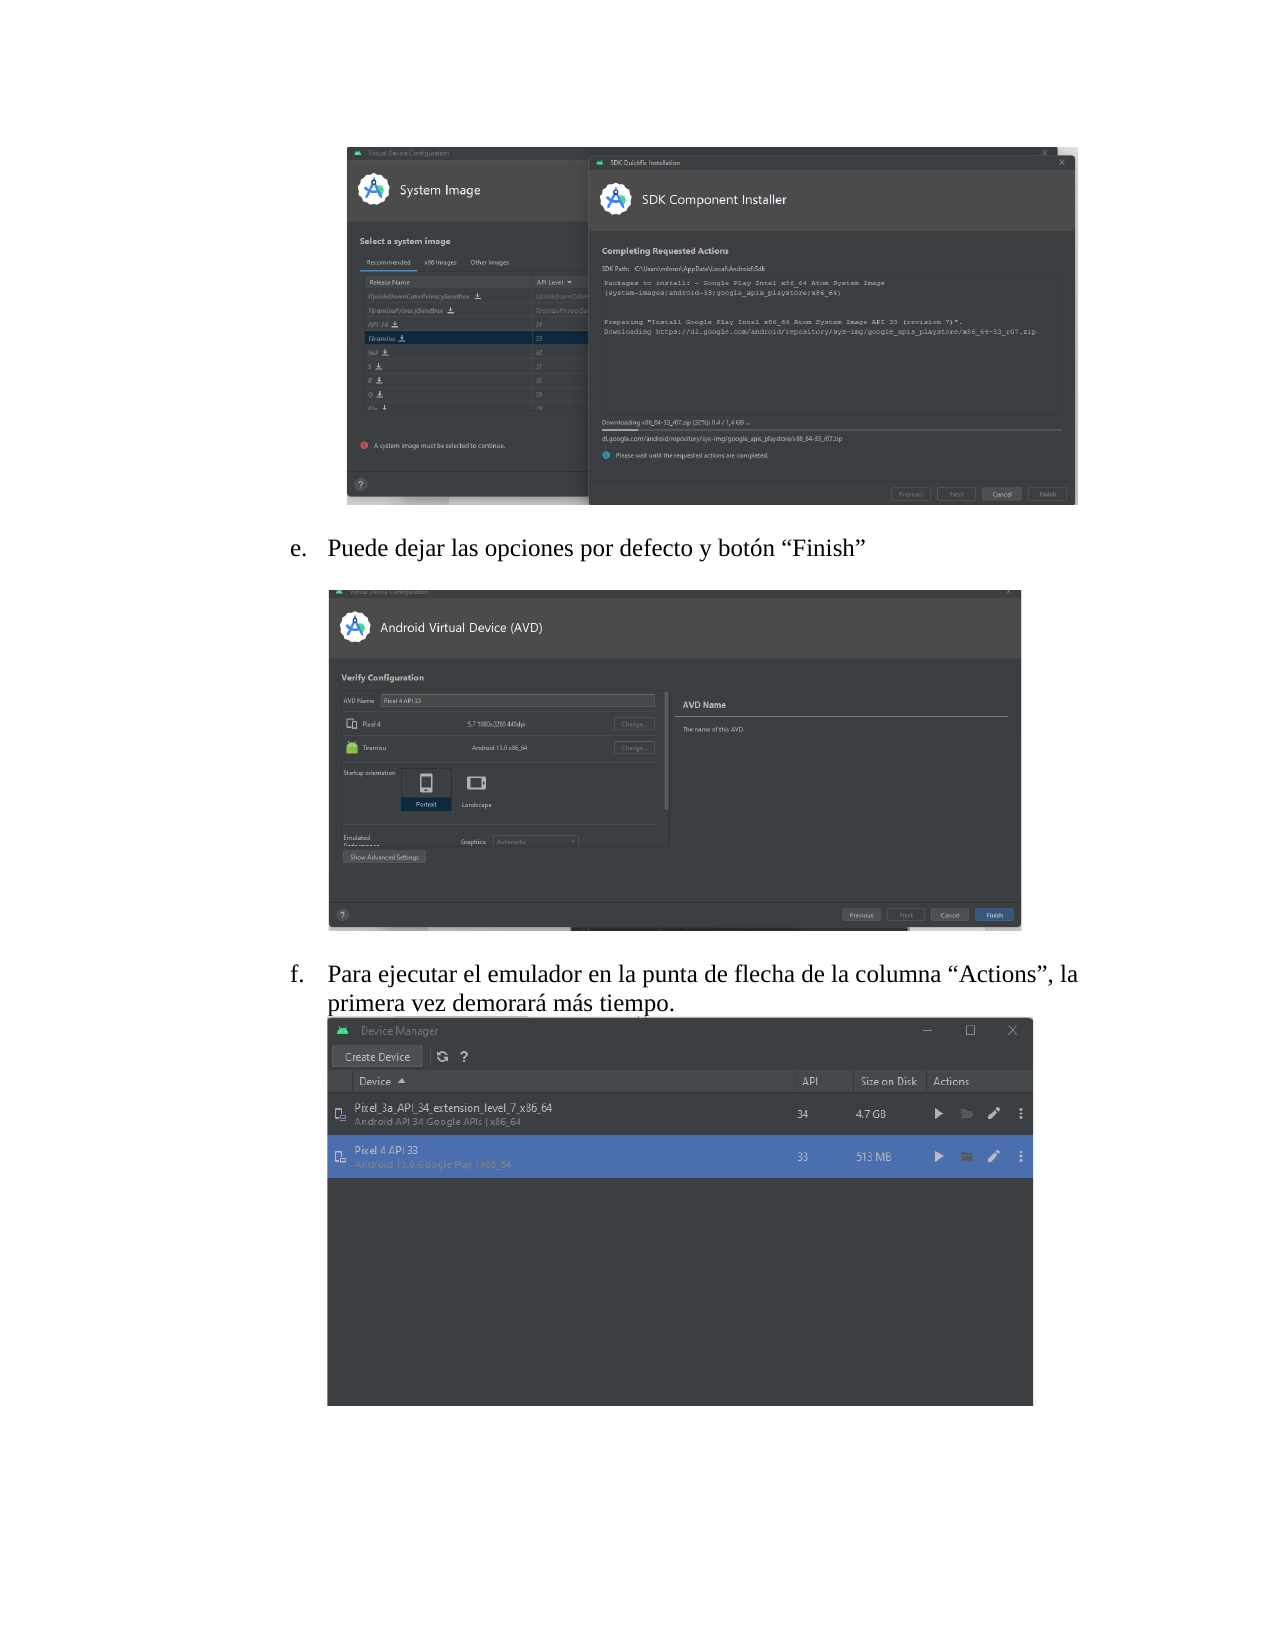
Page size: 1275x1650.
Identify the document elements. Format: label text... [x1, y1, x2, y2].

picture [346, 147, 1079, 505]
picture [328, 590, 1022, 931]
list Puede dejar las opciones por defecto y botón “Finish” [290, 533, 1098, 562]
picture [327, 1016, 1034, 1406]
